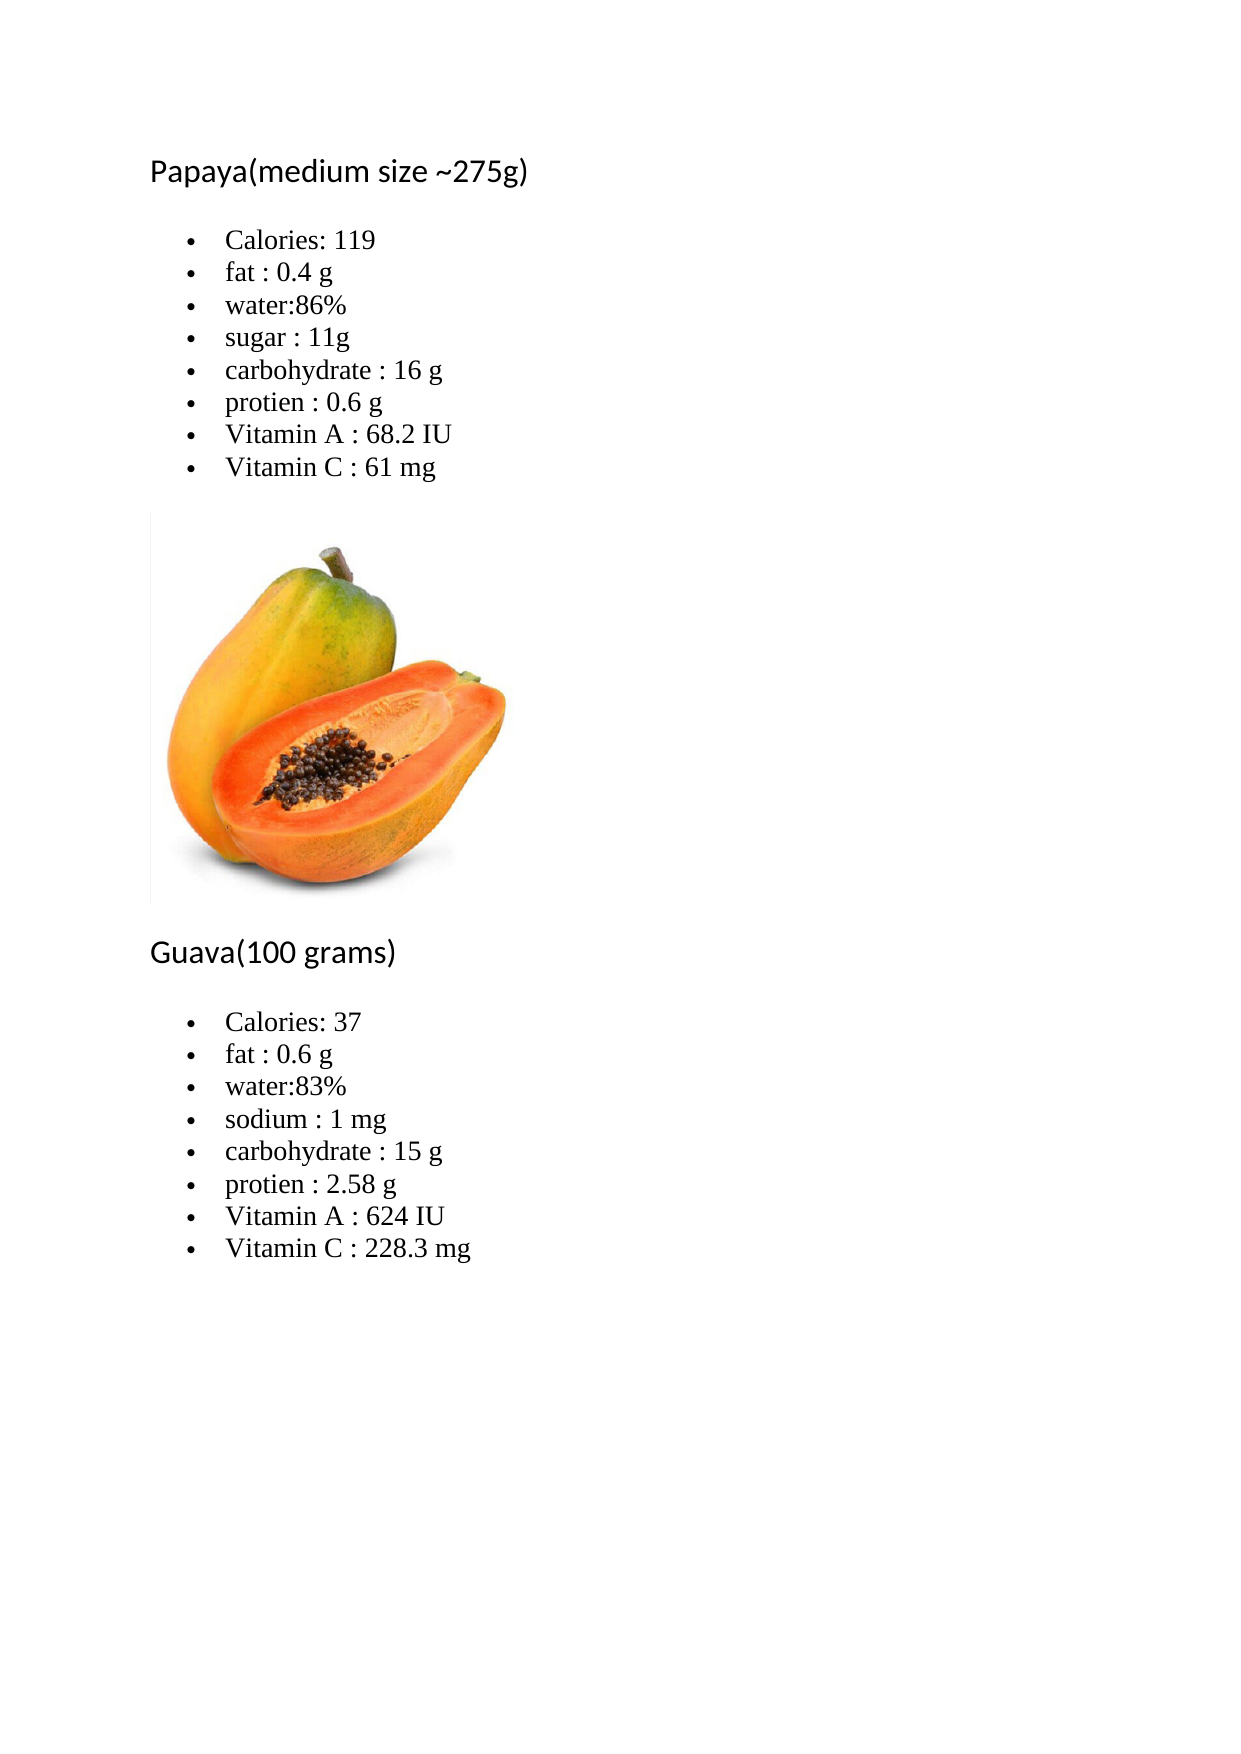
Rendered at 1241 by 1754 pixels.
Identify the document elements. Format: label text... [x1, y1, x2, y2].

list fat : 0.6 g [187, 1037, 1090, 1069]
list fat : 0.4 g [187, 256, 1090, 288]
text Papaya(medium size ~275g) [150, 150, 1090, 191]
list Vitamin C : 61 mg [187, 450, 1090, 482]
list Vitamin A : 68.2 IU [187, 417, 1090, 450]
text Guava(100 grams) [150, 932, 1090, 972]
list carbohydrate : 15 g [187, 1134, 1090, 1167]
list Calories: 37 [187, 1005, 1090, 1037]
list protien : 0.6 g [187, 385, 1090, 417]
list Vitamin C : 228.3 mg [187, 1231, 1090, 1264]
list sugar : 11g [187, 320, 1090, 353]
list sodium : 1 mg [187, 1102, 1090, 1134]
picture [150, 511, 541, 903]
list water:83% [187, 1069, 1090, 1102]
list water:86% [187, 288, 1090, 320]
list protien : 2.58 g [187, 1167, 1090, 1199]
list Vitamin A : 624 IU [187, 1199, 1090, 1231]
list carbohydrate : 16 g [187, 353, 1090, 385]
list Calories: 119 [187, 223, 1090, 256]
